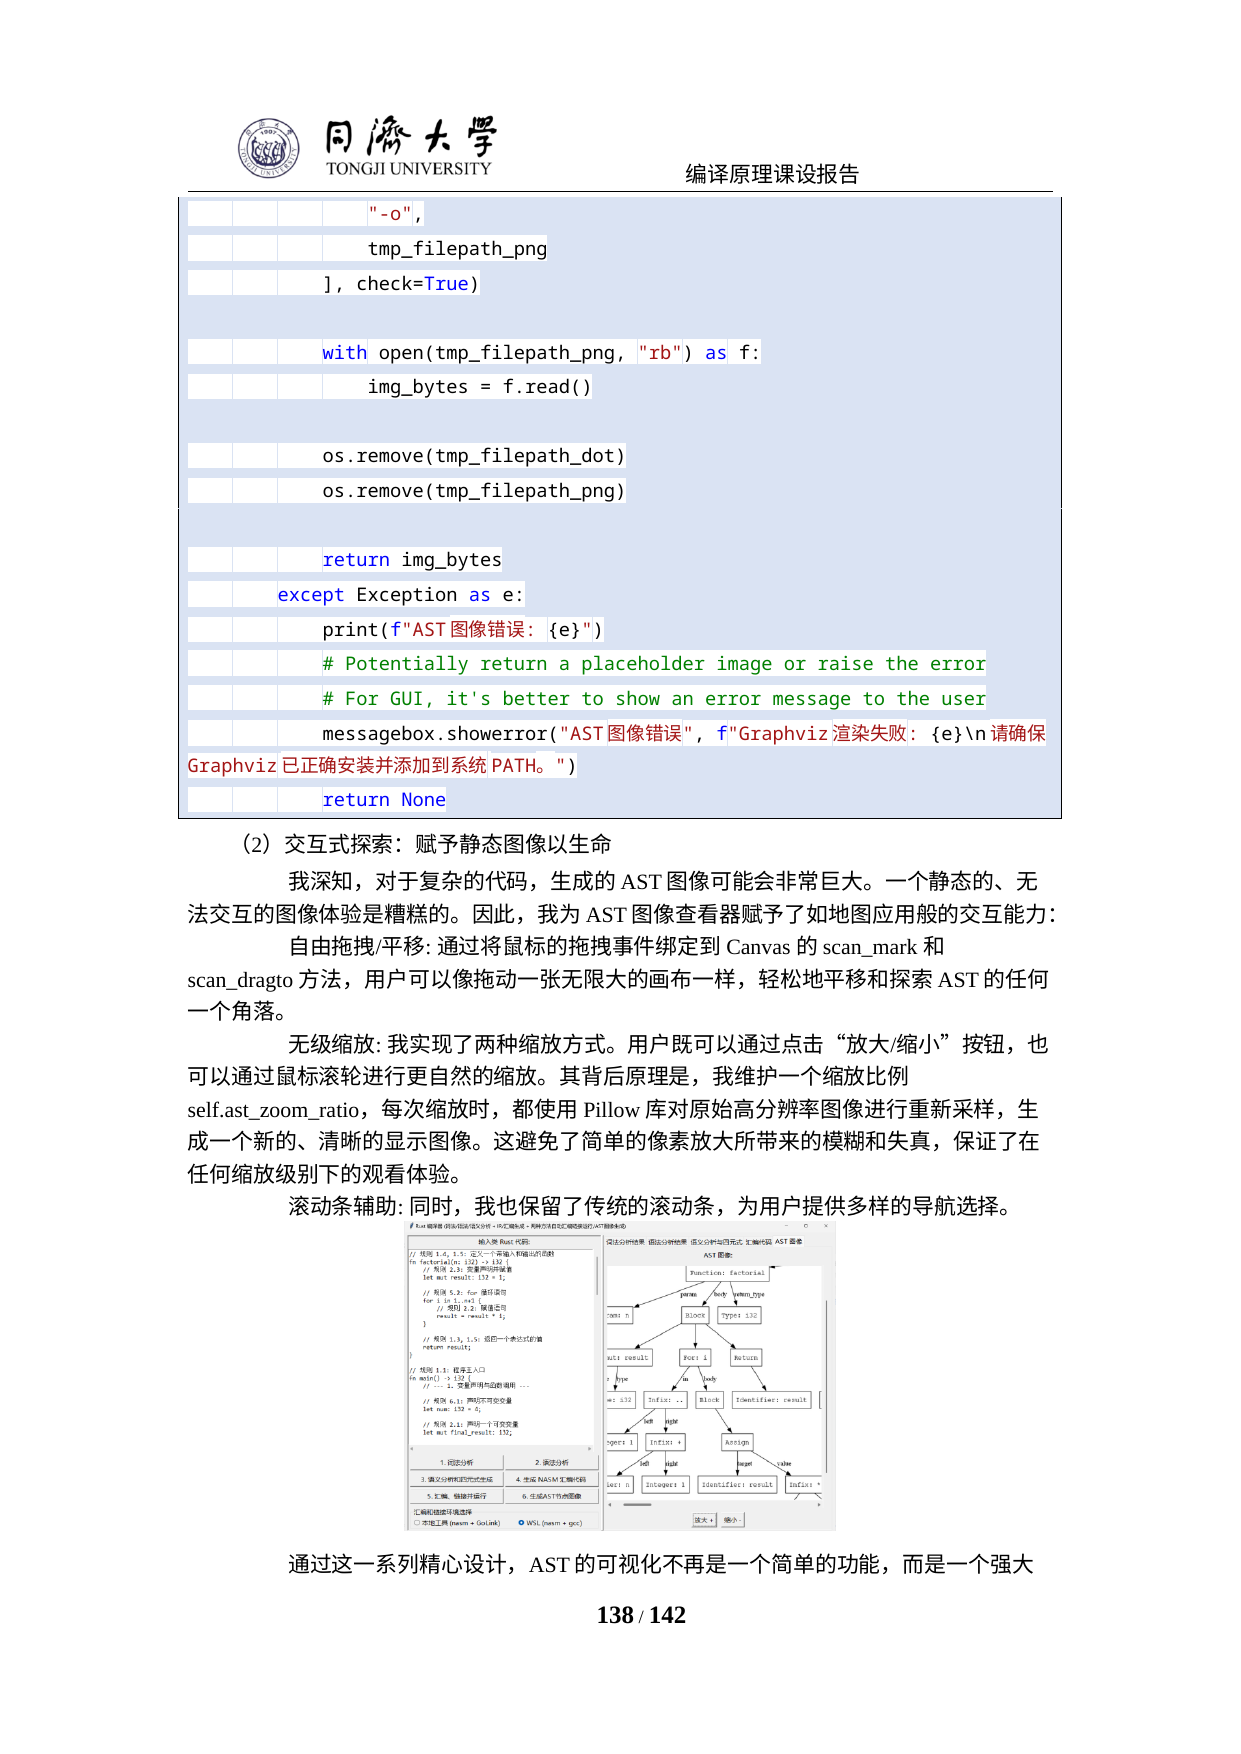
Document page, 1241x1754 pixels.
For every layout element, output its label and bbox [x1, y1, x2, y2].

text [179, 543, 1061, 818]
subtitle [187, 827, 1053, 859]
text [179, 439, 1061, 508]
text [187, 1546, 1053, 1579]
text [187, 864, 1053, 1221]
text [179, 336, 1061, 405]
picture [404, 1221, 836, 1531]
picture [231, 110, 503, 183]
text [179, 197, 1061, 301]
